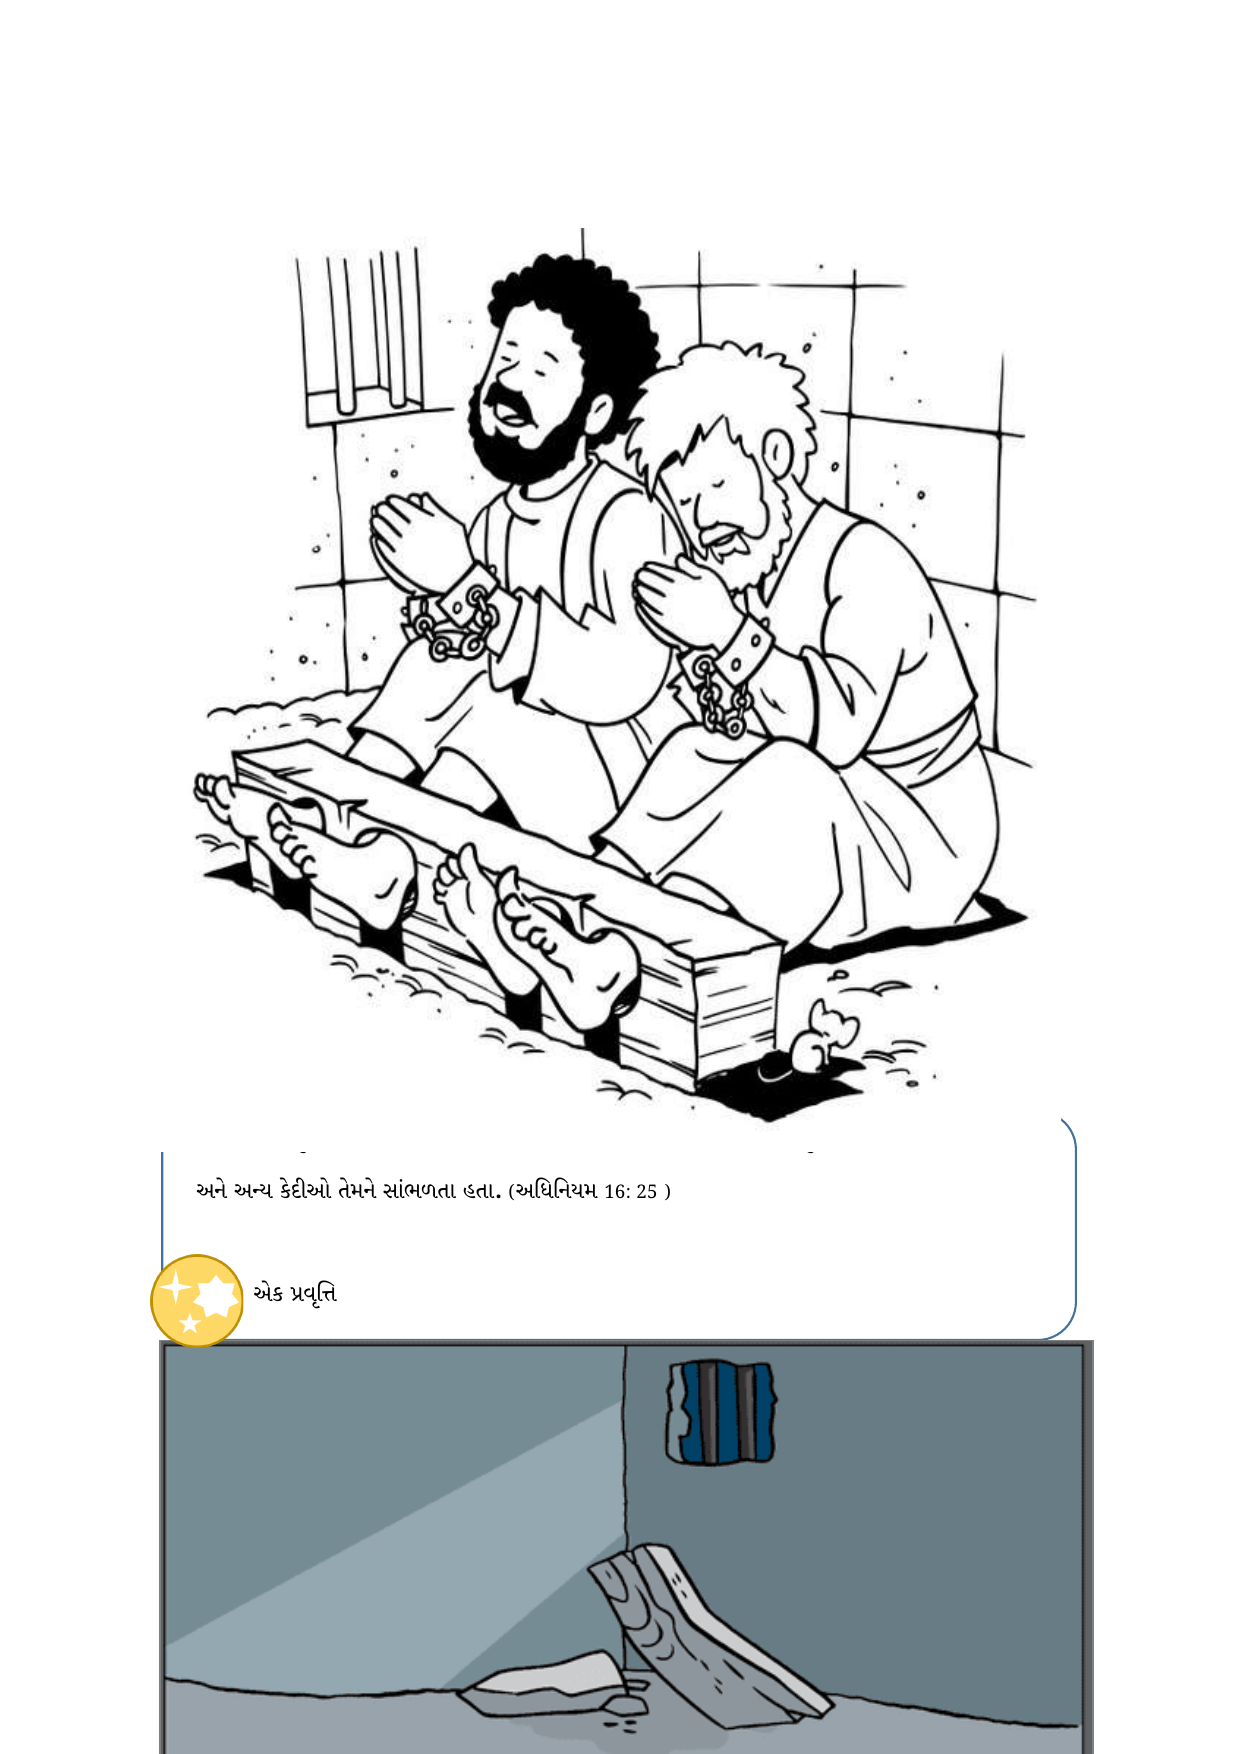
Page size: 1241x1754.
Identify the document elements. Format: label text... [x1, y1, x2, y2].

picture [150, 1254, 1092, 1754]
text અને અન્ય કેદીઓ તેમને સાંભળતા હતા. (અધિનિયમ 16: 25 ) [150, 1176, 1090, 1209]
text એક પ્રવૃત્તિ [244, 1280, 1090, 1307]
text મધ્યરાત્રિના સુમારે પાઉલ અને સિલાસ પ્રાર્થના કરી રહ્યા હતા અને ભગવાનના સ્તુતિ ગાતા હતા, [150, 1123, 1090, 1156]
picture [158, 228, 1062, 1152]
